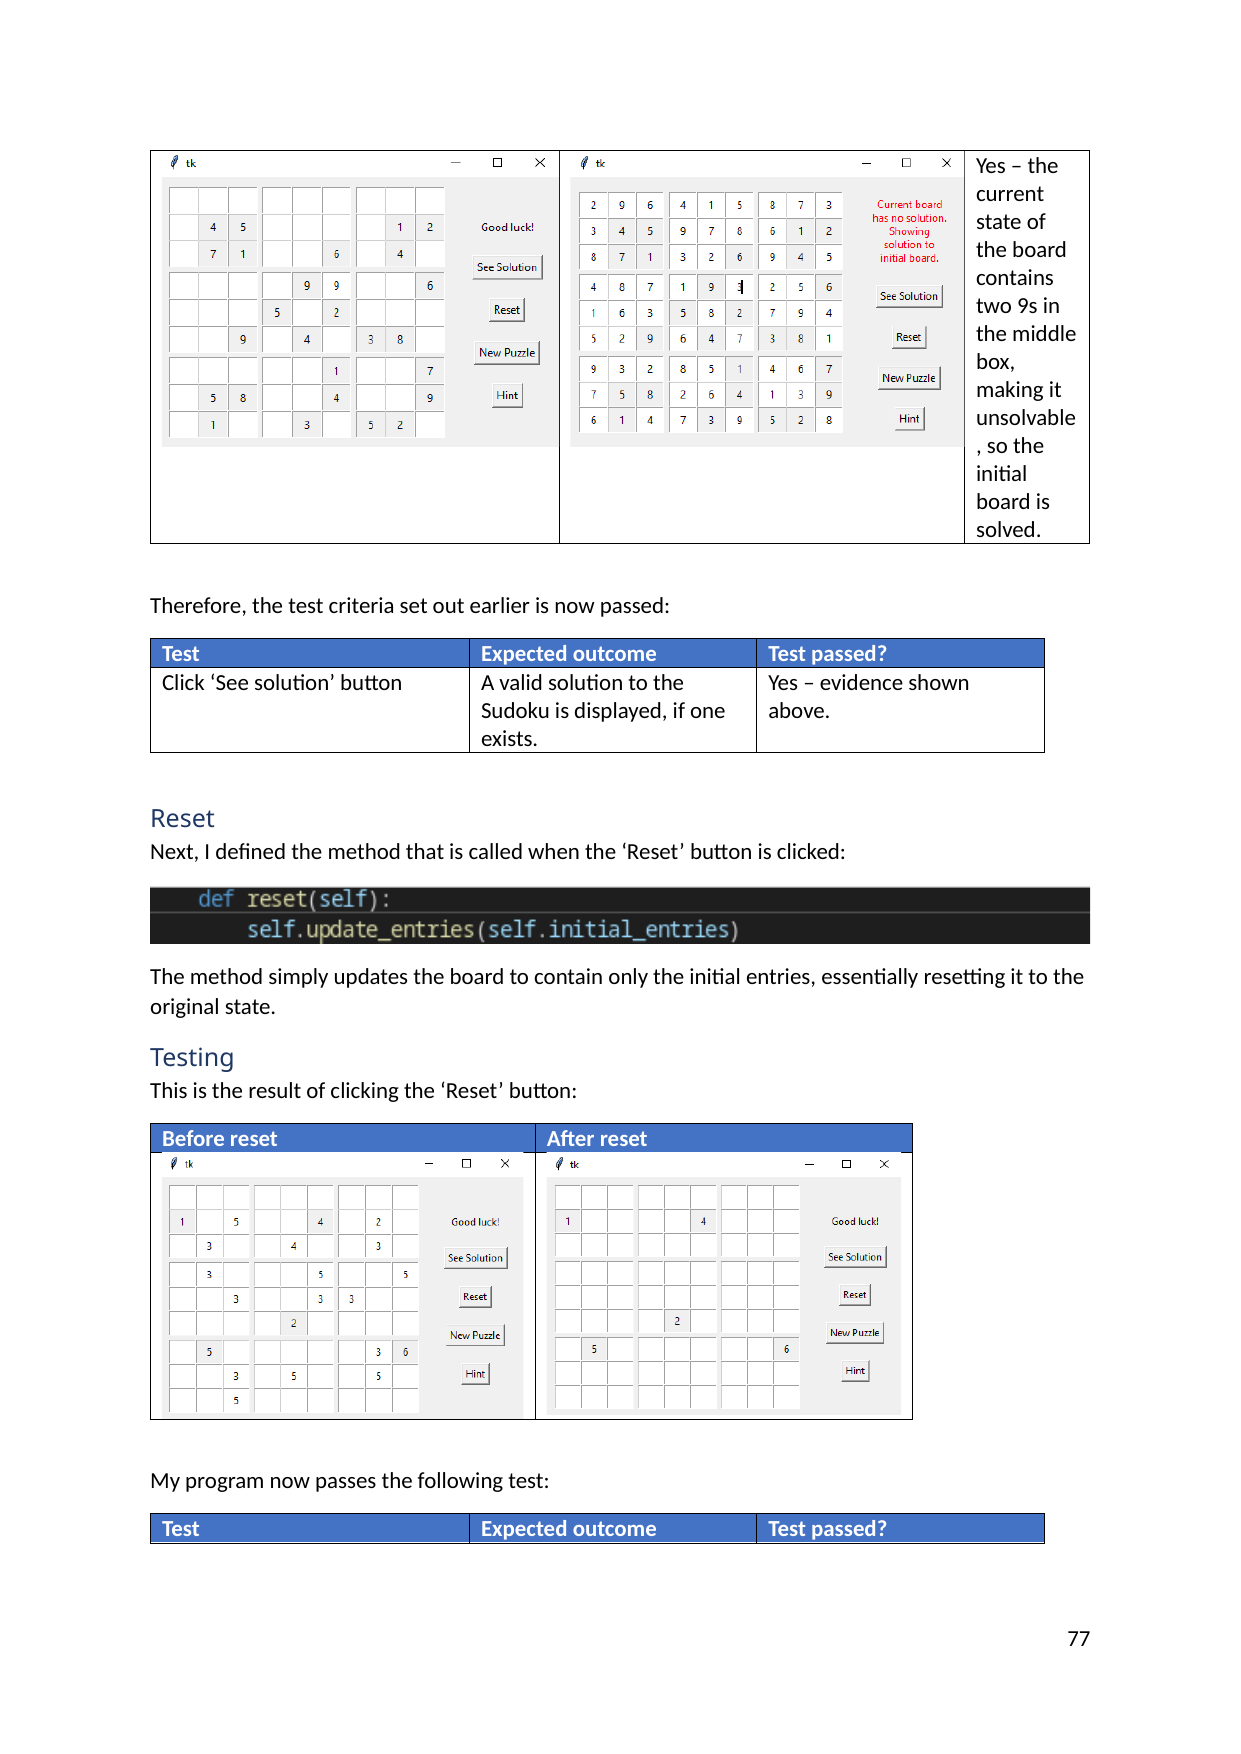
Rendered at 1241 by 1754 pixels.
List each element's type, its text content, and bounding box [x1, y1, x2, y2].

table_header Expected outcome [470, 639, 756, 667]
table_header Test passed? [757, 1514, 1044, 1542]
subtitle Reset [150, 800, 1090, 834]
table_header Expected outcome [470, 1514, 756, 1542]
table_cell [560, 151, 964, 543]
text My program now passes the following test: [150, 1466, 1090, 1494]
table_cell [536, 1153, 912, 1418]
picture [546, 1152, 902, 1415]
table_header After reset [536, 1124, 912, 1152]
table_cell [524, 1153, 535, 1418]
subtitle Testing [150, 1039, 1090, 1073]
table_header Test [151, 1514, 469, 1542]
table_cell [151, 1153, 161, 1418]
table_header Test passed? [757, 639, 1044, 667]
table_header Test [151, 639, 469, 667]
table_cell Yes – evidence shown above. [757, 668, 1044, 752]
text Therefore, the test criteria set out earlier is now passed: [150, 591, 1090, 619]
table_header Before reset [151, 1124, 535, 1152]
text Next, I defined the method that is called when the ‘Reset’ button is clicked: [150, 837, 1090, 865]
text The method simply updates the board to contain only the initial entries, essentially resetting it to the original state. [150, 962, 1090, 1020]
table_cell [151, 151, 559, 543]
picture [570, 151, 965, 447]
table_cell Click ‘See solution’ button [151, 668, 469, 752]
table_cell Yes – the current state of the board contains two 9s in the middle box, making it unsolvable, so the initial board is solved. [965, 151, 1089, 543]
picture [161, 151, 560, 447]
table_cell A valid solution to the Sudoku is displayed, if one exists. [470, 668, 756, 752]
picture [161, 1152, 524, 1419]
text This is the result of clicking the ‘Reset’ button: [150, 1076, 1090, 1104]
